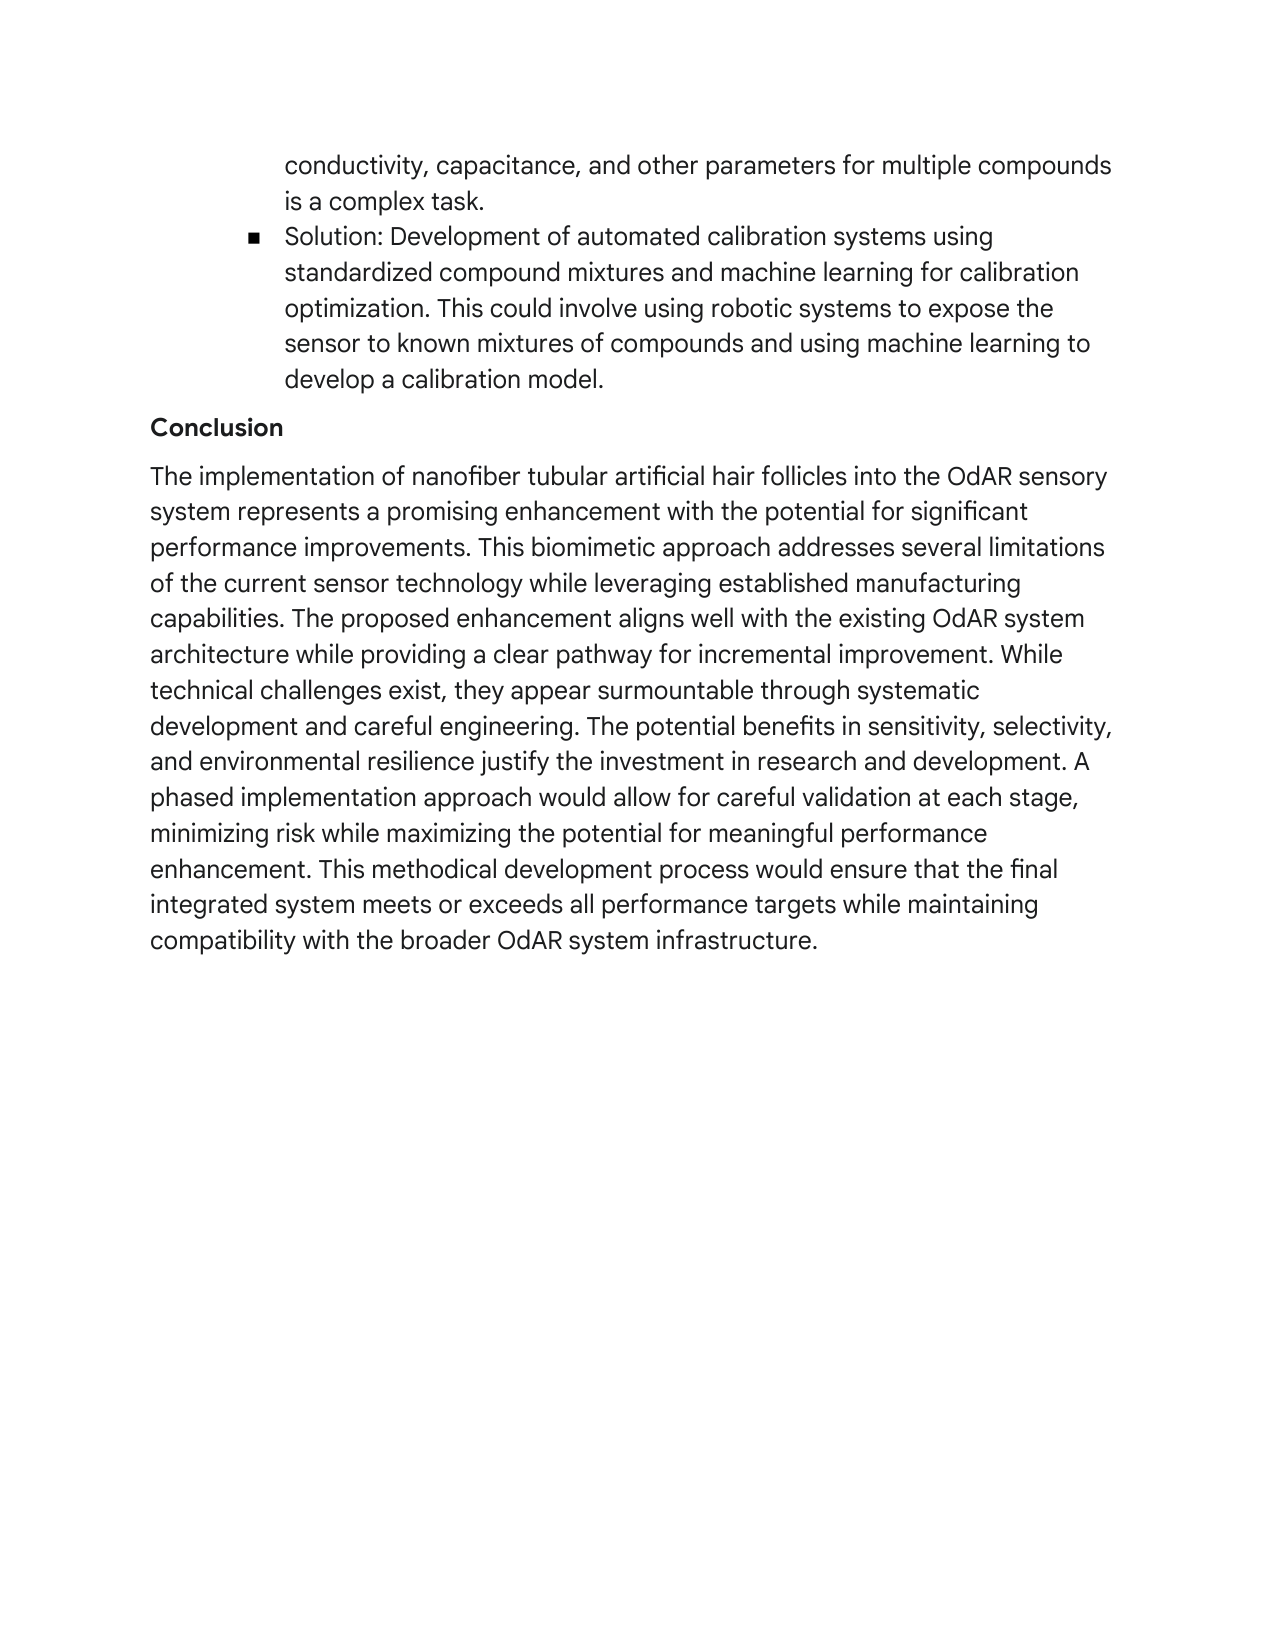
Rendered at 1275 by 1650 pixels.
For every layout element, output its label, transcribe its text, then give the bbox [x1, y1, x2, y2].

text The implementation of nanofiber tubular artificial hair follicles into the OdAR sensory system represents a promising enhancement with the potential for significant performance improvements. This biomimetic approach addresses several limitations of the current sensor technology while leveraging established manufacturing capabilities. The proposed enhancement aligns well with the existing OdAR system architecture while providing a clear pathway for incremental improvement. While technical challenges exist, they appear surmountable through systematic development and careful engineering. The potential benefits in sensitivity, selectivity, and environmental resilience justify the investment in research and development. A phased implementation approach would allow for careful validation at each stage, minimizing risk while maximizing the potential for meaningful performance enhancement. This methodical development process would ensure that the final integrated system meets or exceeds all performance targets while maintaining compatibility with the broader OdAR system infrastructure. [150, 461, 1125, 957]
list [247, 150, 1125, 217]
subtitle Conclusion [150, 413, 1125, 444]
list Solution: Development of automated calibration systems using standardized compound mixtures and machine learning for calibration optimization. This could involve using robotic systems to expose the sensor to known mixtures of compounds and using machine learning to develop a calibration model. [247, 221, 1125, 396]
